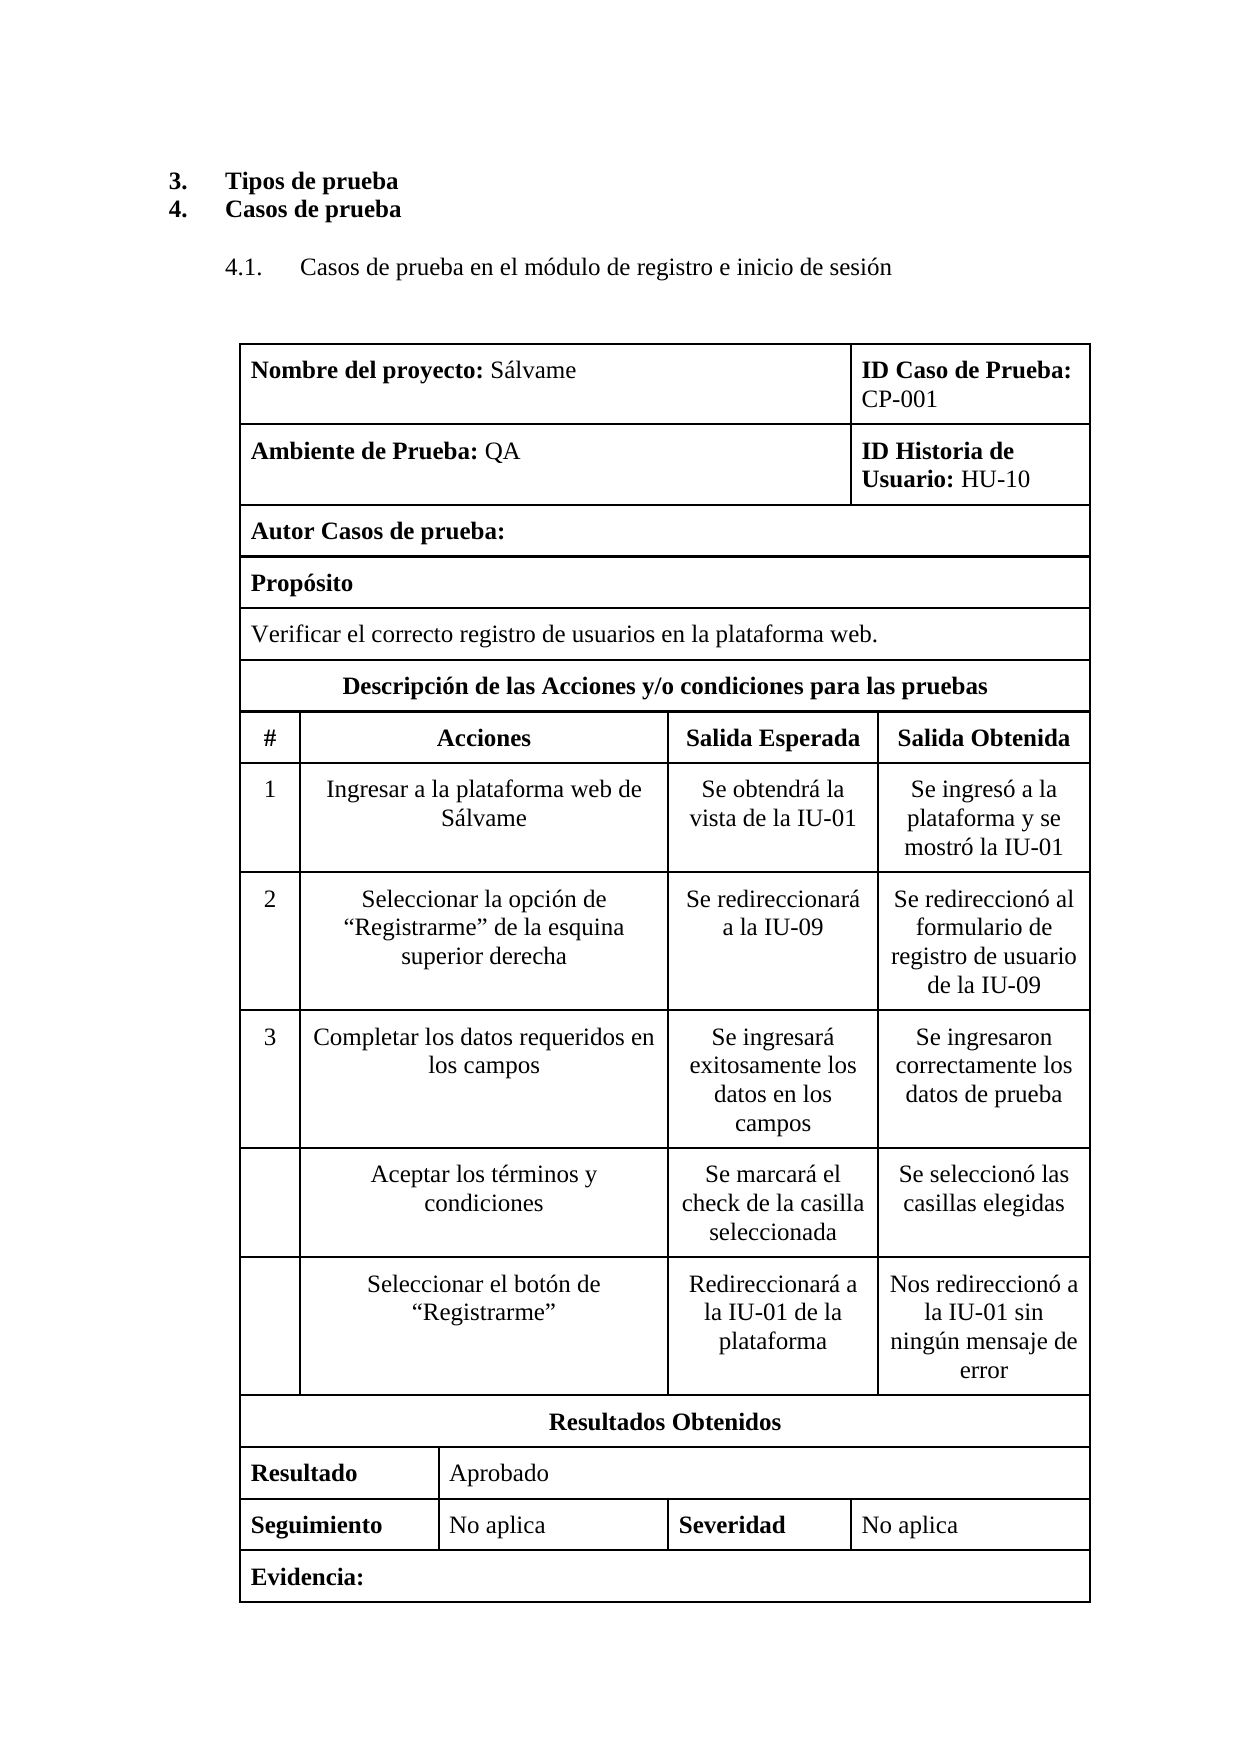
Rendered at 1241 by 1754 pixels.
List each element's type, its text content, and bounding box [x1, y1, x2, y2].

table_header ID Caso de Prueba: CP-001 [852, 345, 1089, 423]
table_cell Verificar el correcto registro de usuarios en la plataforma web. [241, 609, 1089, 659]
table_cell ID Historia de Usuario: HU-10 [852, 425, 1089, 504]
table_cell Completar los datos requeridos en los campos [301, 1011, 667, 1147]
table_cell Se obtendrá la vista de la IU-01 [669, 764, 877, 871]
table_cell Aceptar los términos y condiciones [301, 1149, 667, 1256]
table_cell Ambiente de Prueba: QA [241, 425, 850, 504]
table_cell Se marcará el check de la casilla seleccionada [669, 1149, 877, 1256]
table_cell No aplica [852, 1500, 1089, 1549]
table_cell Ingresar a la plataforma web de Sálvame [301, 764, 667, 871]
table_cell Se ingresará exitosamente los datos en los campos [669, 1011, 877, 1147]
subtitle Casos de prueba [187, 194, 1090, 223]
table_header Nombre del proyecto: Sálvame [241, 345, 850, 423]
table_cell 2 [241, 873, 299, 1009]
table_cell No aplica [440, 1500, 667, 1549]
table_cell Nos redireccionó a la IU-01 sin ningún mensaje de error [879, 1258, 1089, 1394]
table_cell Salida Obtenida [879, 713, 1089, 762]
table_cell Se ingresó a la plataforma y se mostró la IU-01 [879, 764, 1089, 871]
table_cell Seleccionar la opción de “Registrarme” de la esquina superior derecha [301, 873, 667, 1009]
table_cell [241, 1149, 299, 1256]
table_cell Aprobado [440, 1448, 1089, 1497]
table_cell Autor Casos de prueba: [241, 506, 1089, 555]
table_cell Se redireccionará a la IU-09 [669, 873, 877, 1009]
table_cell Redireccionará a la IU-01 de la plataforma [669, 1258, 877, 1394]
table_cell [241, 1258, 299, 1394]
table_cell Se redireccionó al formulario de registro de usuario de la IU-09 [879, 873, 1089, 1009]
table_cell # [241, 713, 299, 762]
table_cell Acciones [301, 713, 667, 762]
table_cell Resultados Obtenidos [241, 1396, 1089, 1446]
table_cell Salida Esperada [669, 713, 877, 762]
table_cell Descripción de las Acciones y/o condiciones para las pruebas [241, 661, 1089, 710]
table_cell Se ingresaron correctamente los datos de prueba [879, 1011, 1089, 1147]
table_cell Evidencia: [241, 1551, 1089, 1601]
table_cell Propósito [241, 558, 1089, 607]
table_cell Resultado [241, 1448, 438, 1497]
table_cell Severidad [669, 1500, 850, 1549]
table_cell Seleccionar el botón de “Registrarme” [301, 1258, 667, 1394]
subtitle Casos de prueba en el módulo de registro e inicio de sesión [262, 252, 1090, 281]
table_cell Se seleccionó las casillas elegidas [879, 1149, 1089, 1256]
table_cell 3 [241, 1011, 299, 1147]
table_cell Seguimiento [241, 1500, 438, 1549]
title Tipos de prueba [187, 166, 1090, 194]
table_cell 1 [241, 764, 299, 871]
